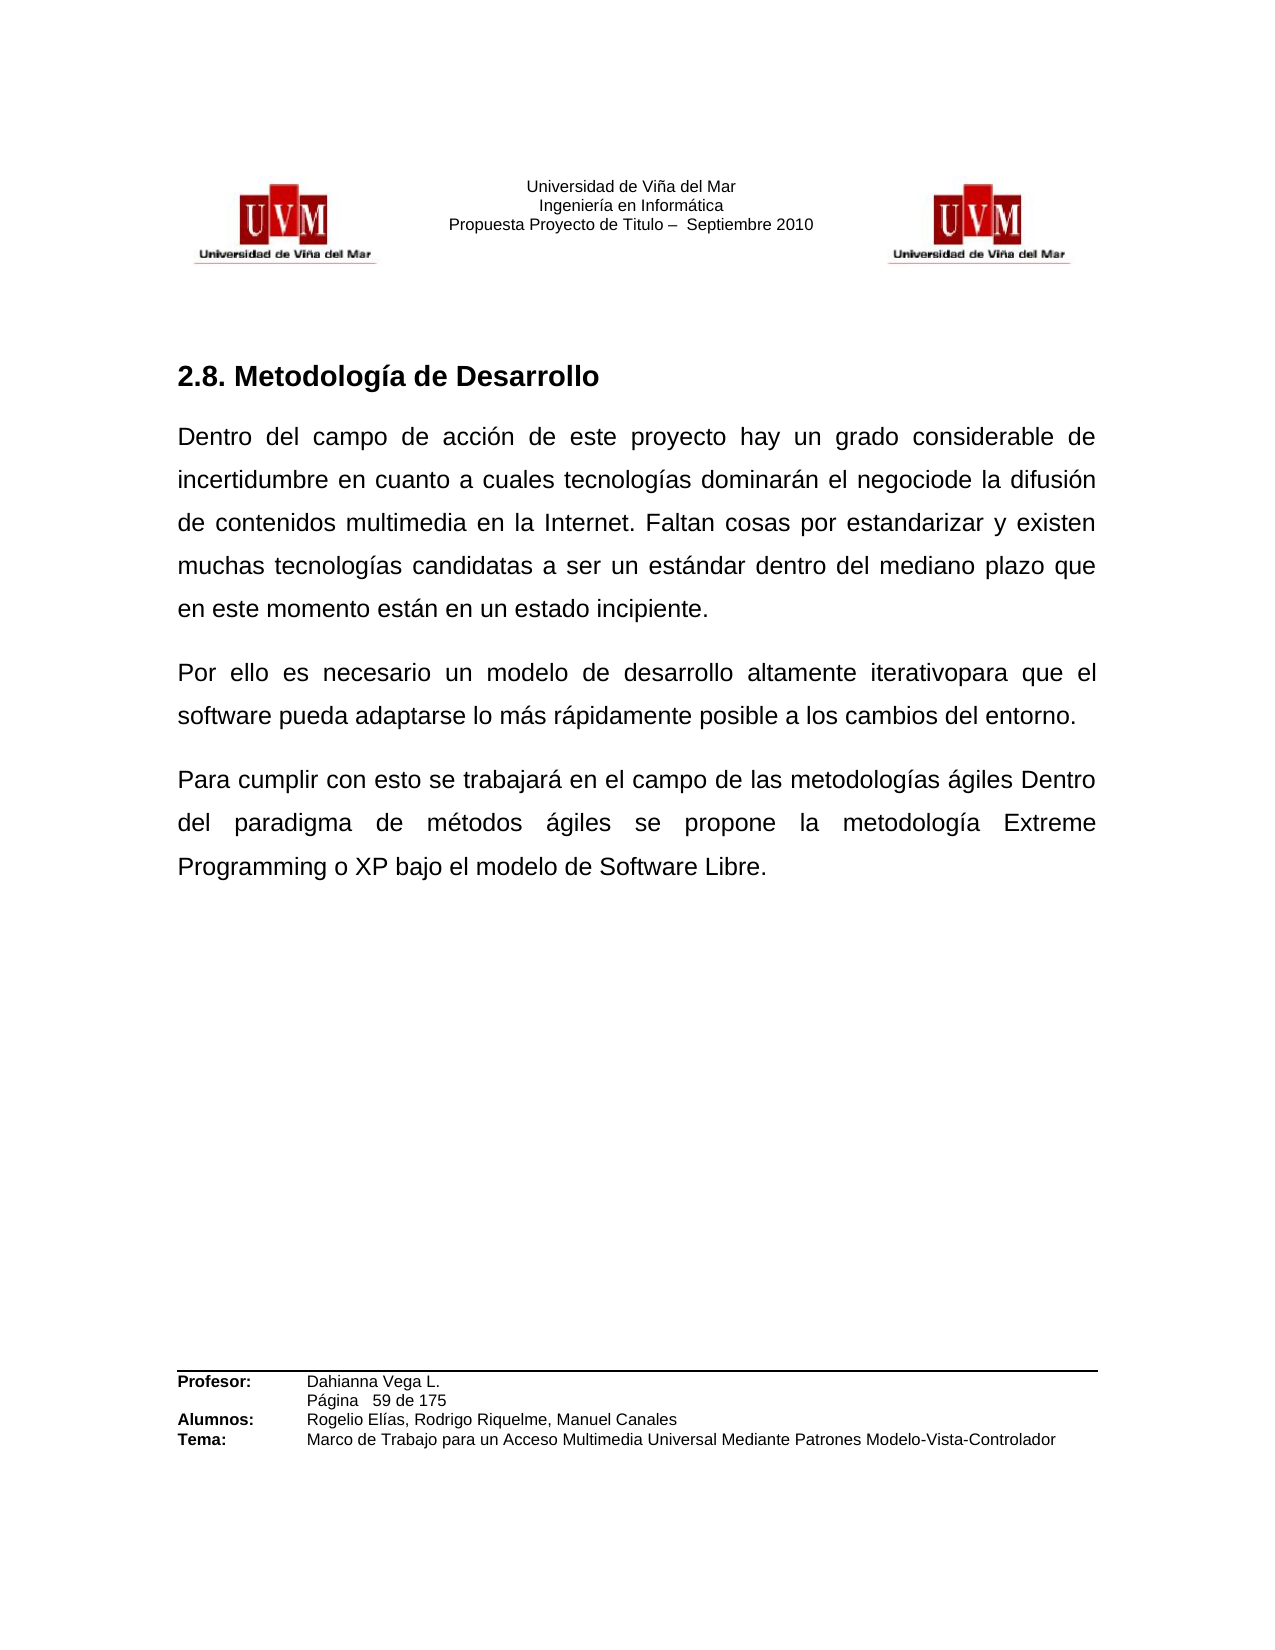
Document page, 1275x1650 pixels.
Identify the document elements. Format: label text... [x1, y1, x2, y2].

text Para cumplir con esto se trabajará en el campo de las metodologías ágiles Dentro del paradigma de métodos ágiles se propone la metodología Extreme Programming o XP bajo el modelo de Software Libre. [177, 765, 1098, 880]
text Dentro del campo de acción de este proyecto hay un grado considerable de incertidumbre en cuanto a cuales tecnologías dominarán el negociode la difusión de contenidos multimedia en la Internet. Faltan cosas por estandarizar y existen muchas tecnologías candidatas a ser un estándar dentro del mediano plazo que en este momento están en un estado incipiente. [177, 422, 1098, 623]
subtitle 2.8. Metodología de Desarrollo [177, 359, 1098, 392]
picture [177, 176, 390, 267]
text Por ello es necesario un modelo de desarrollo altamente iterativopara que el software pueda adaptarse lo más rápidamente posible a los cambios del entorno. [177, 658, 1098, 730]
picture [871, 176, 1084, 267]
